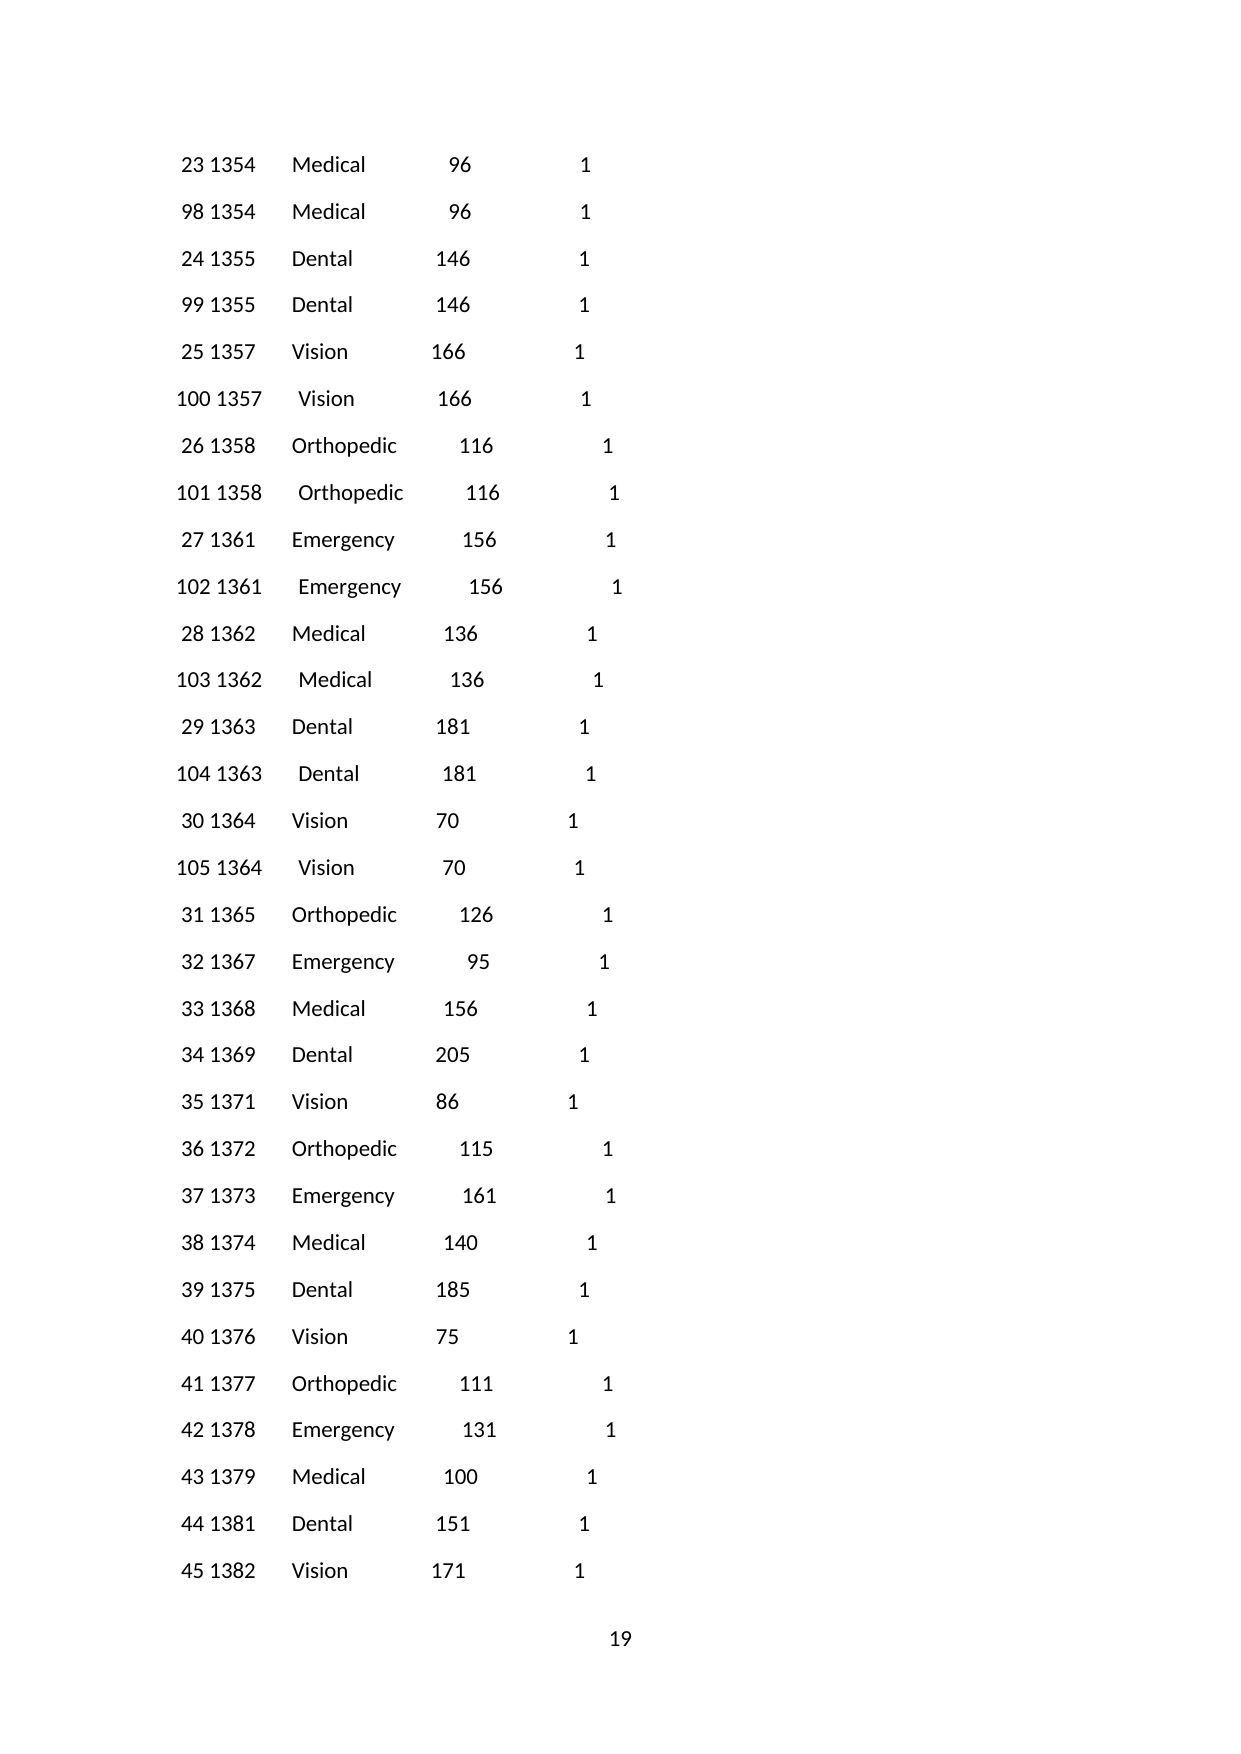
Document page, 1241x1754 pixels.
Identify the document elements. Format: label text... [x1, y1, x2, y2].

text 39 1375 Dental 185 1 [150, 1275, 1090, 1303]
text 37 1373 Emergency 161 1 [150, 1181, 1090, 1209]
text 44 1381 Dental 151 1 [150, 1509, 1090, 1537]
text 42 1378 Emergency 131 1 [150, 1416, 1090, 1444]
text 36 1372 Orthopedic 115 1 [150, 1134, 1090, 1162]
text 28 1362 Medical 136 1 [150, 619, 1090, 647]
text 100 1357 Vision 166 1 [150, 384, 1090, 412]
text 43 1379 Medical 100 1 [150, 1462, 1090, 1491]
text 32 1367 Emergency 95 1 [150, 947, 1090, 975]
text 34 1369 Dental 205 1 [150, 1041, 1090, 1069]
text 38 1374 Medical 140 1 [150, 1228, 1090, 1256]
text 103 1362 Medical 136 1 [150, 666, 1090, 694]
text 23 1354 Medical 96 1 [150, 150, 1090, 178]
text 41 1377 Orthopedic 111 1 [150, 1369, 1090, 1397]
text 102 1361 Emergency 156 1 [150, 572, 1090, 600]
text 24 1355 Dental 146 1 [150, 244, 1090, 272]
text 101 1358 Orthopedic 116 1 [150, 478, 1090, 506]
text 29 1363 Dental 181 1 [150, 712, 1090, 741]
text 35 1371 Vision 86 1 [150, 1087, 1090, 1116]
text 98 1354 Medical 96 1 [150, 197, 1090, 225]
text 26 1358 Orthopedic 116 1 [150, 431, 1090, 459]
text 33 1368 Medical 156 1 [150, 994, 1090, 1022]
text 25 1357 Vision 166 1 [150, 337, 1090, 366]
text 45 1382 Vision 171 1 [150, 1556, 1090, 1584]
text 104 1363 Dental 181 1 [150, 759, 1090, 787]
text 99 1355 Dental 146 1 [150, 291, 1090, 319]
text 30 1364 Vision 70 1 [150, 806, 1090, 834]
text 27 1361 Emergency 156 1 [150, 525, 1090, 553]
text 31 1365 Orthopedic 126 1 [150, 900, 1090, 928]
text 105 1364 Vision 70 1 [150, 853, 1090, 881]
text 40 1376 Vision 75 1 [150, 1322, 1090, 1350]
